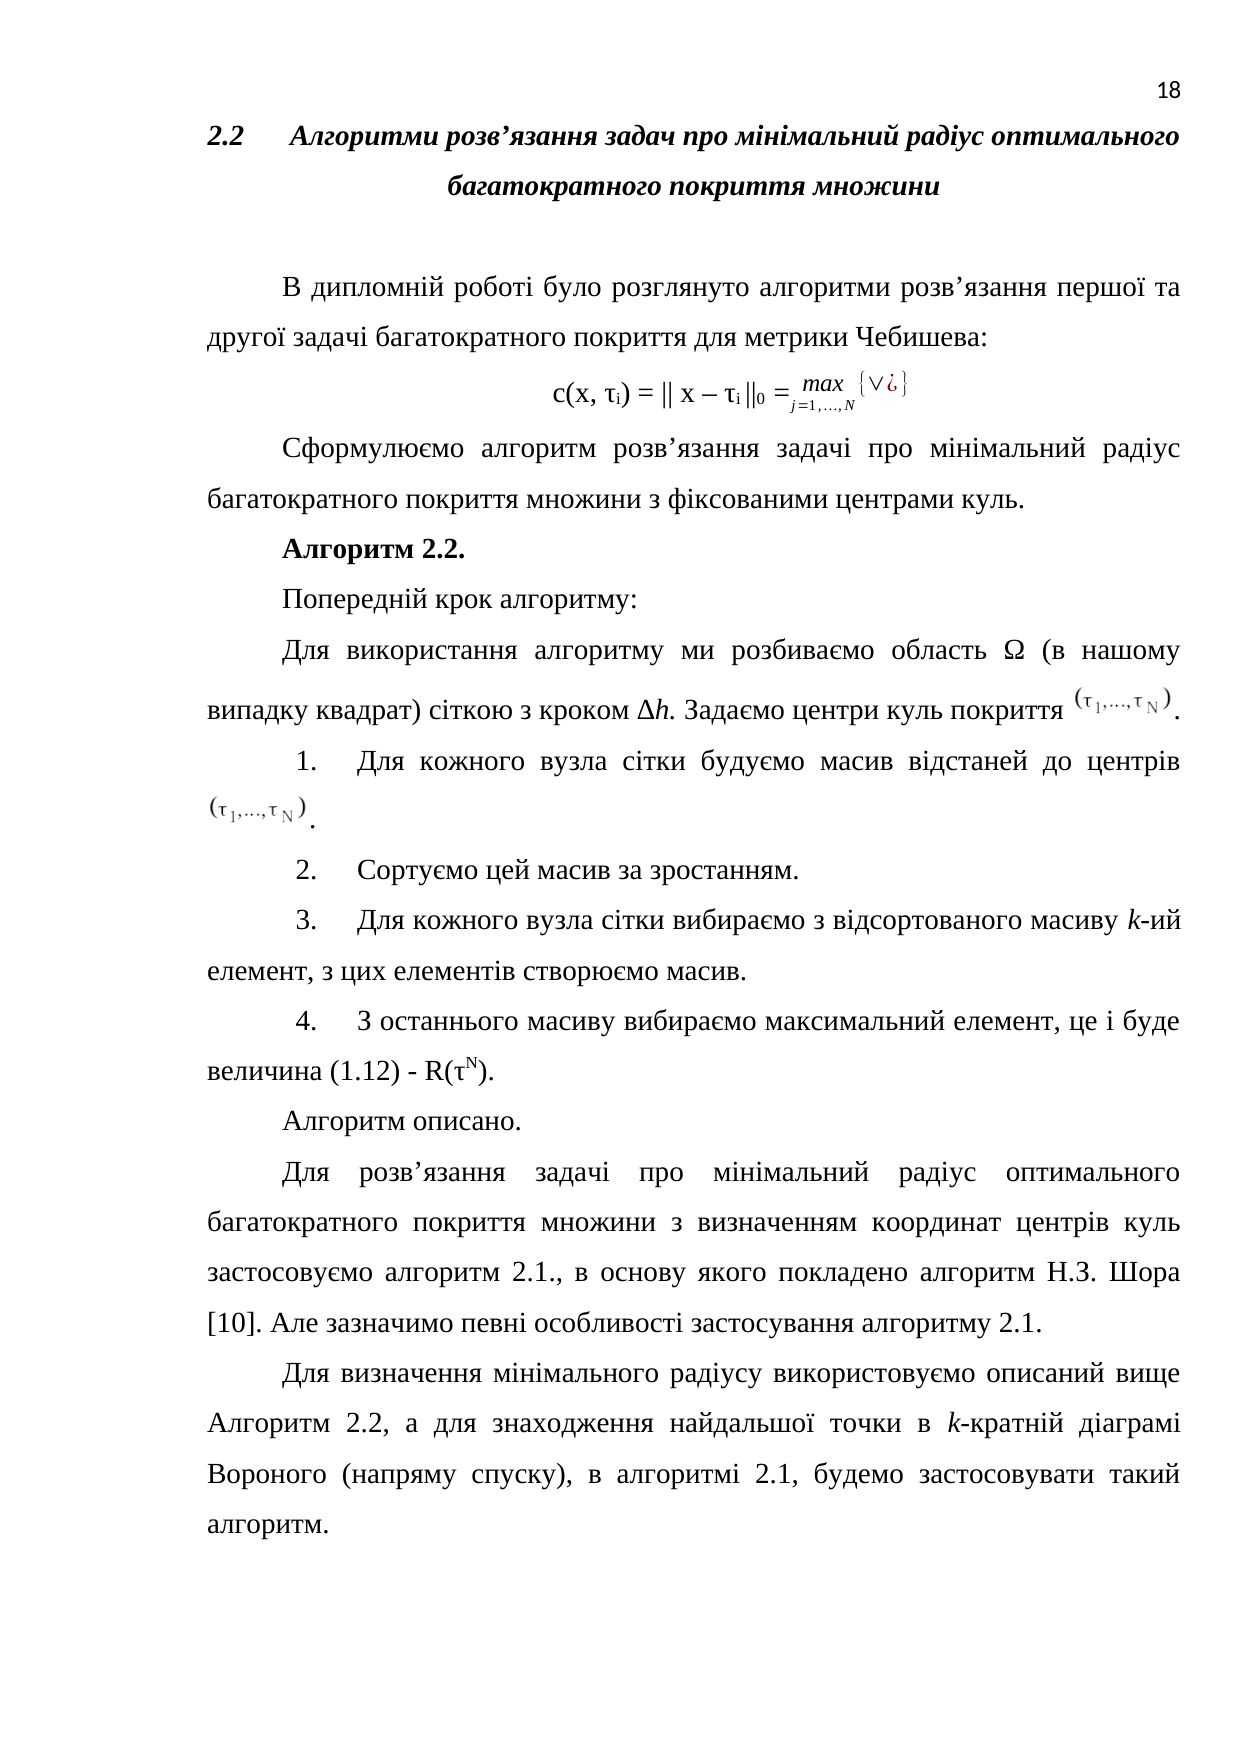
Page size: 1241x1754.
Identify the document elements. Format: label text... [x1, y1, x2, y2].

list Для кожного вузла сітки вибираємо з відсортованого масиву k-ий елемент, з цих елементів створюємо масив. [207, 902, 1181, 986]
list Сортуємо цей масив за зростанням. [207, 852, 1181, 886]
text Попередній крок алгоритму: [207, 582, 1181, 615]
text с(х, τi) = || х – τi ||0 = [207, 370, 1181, 414]
text Для визначення мінімального радіусу використовуємо описаний вище Алгоритм 2.2, а для знаходження найдальшої точки в k-кратній діаграмі Вороного (напряму спуску), в алгоритмі 2.1, будемо застосовувати такий алгоритм. [207, 1355, 1181, 1539]
text Сформулюємо алгоритм розв’язання задачі про мінімальний радіус багатократного покриття множини з фіксованими центрами куль. [207, 431, 1181, 514]
text Алгоритм 2.2. [207, 531, 1181, 565]
list Для кожного вузла сітки будуємо масив відстаней до центрів . [207, 743, 1181, 835]
list З останнього масиву вибираємо максимальний елемент, це і буде величина (1.12) - R(τN). [207, 1003, 1181, 1087]
text Для використання алгоритму ми розбиваємо область Ω (в нашому випадку квадрат) сіткою з кроком ∆h. Задаємо центри куль покриття . [207, 632, 1181, 726]
subtitle Алгоритми розв’язання задач про мінімальний радіус оптимального багатократного покриття множини [207, 118, 1181, 202]
text Алгоритм описано. [207, 1103, 1181, 1137]
text В дипломній роботі було розглянуто алгоритми розв’язання першої та другої задачі багатократного покриття для метрики Чебишева: [207, 269, 1181, 353]
text Для розв’язання задачі про мінімальний радіус оптимального багатократного покриття множини з визначенням координат центрів куль застосовуємо алгоритм 2.1., в основу якого покладено алгоритм Н.З. Шора [10]. Але зазначимо певні особливості застосування алгоритму 2.1. [207, 1154, 1181, 1338]
